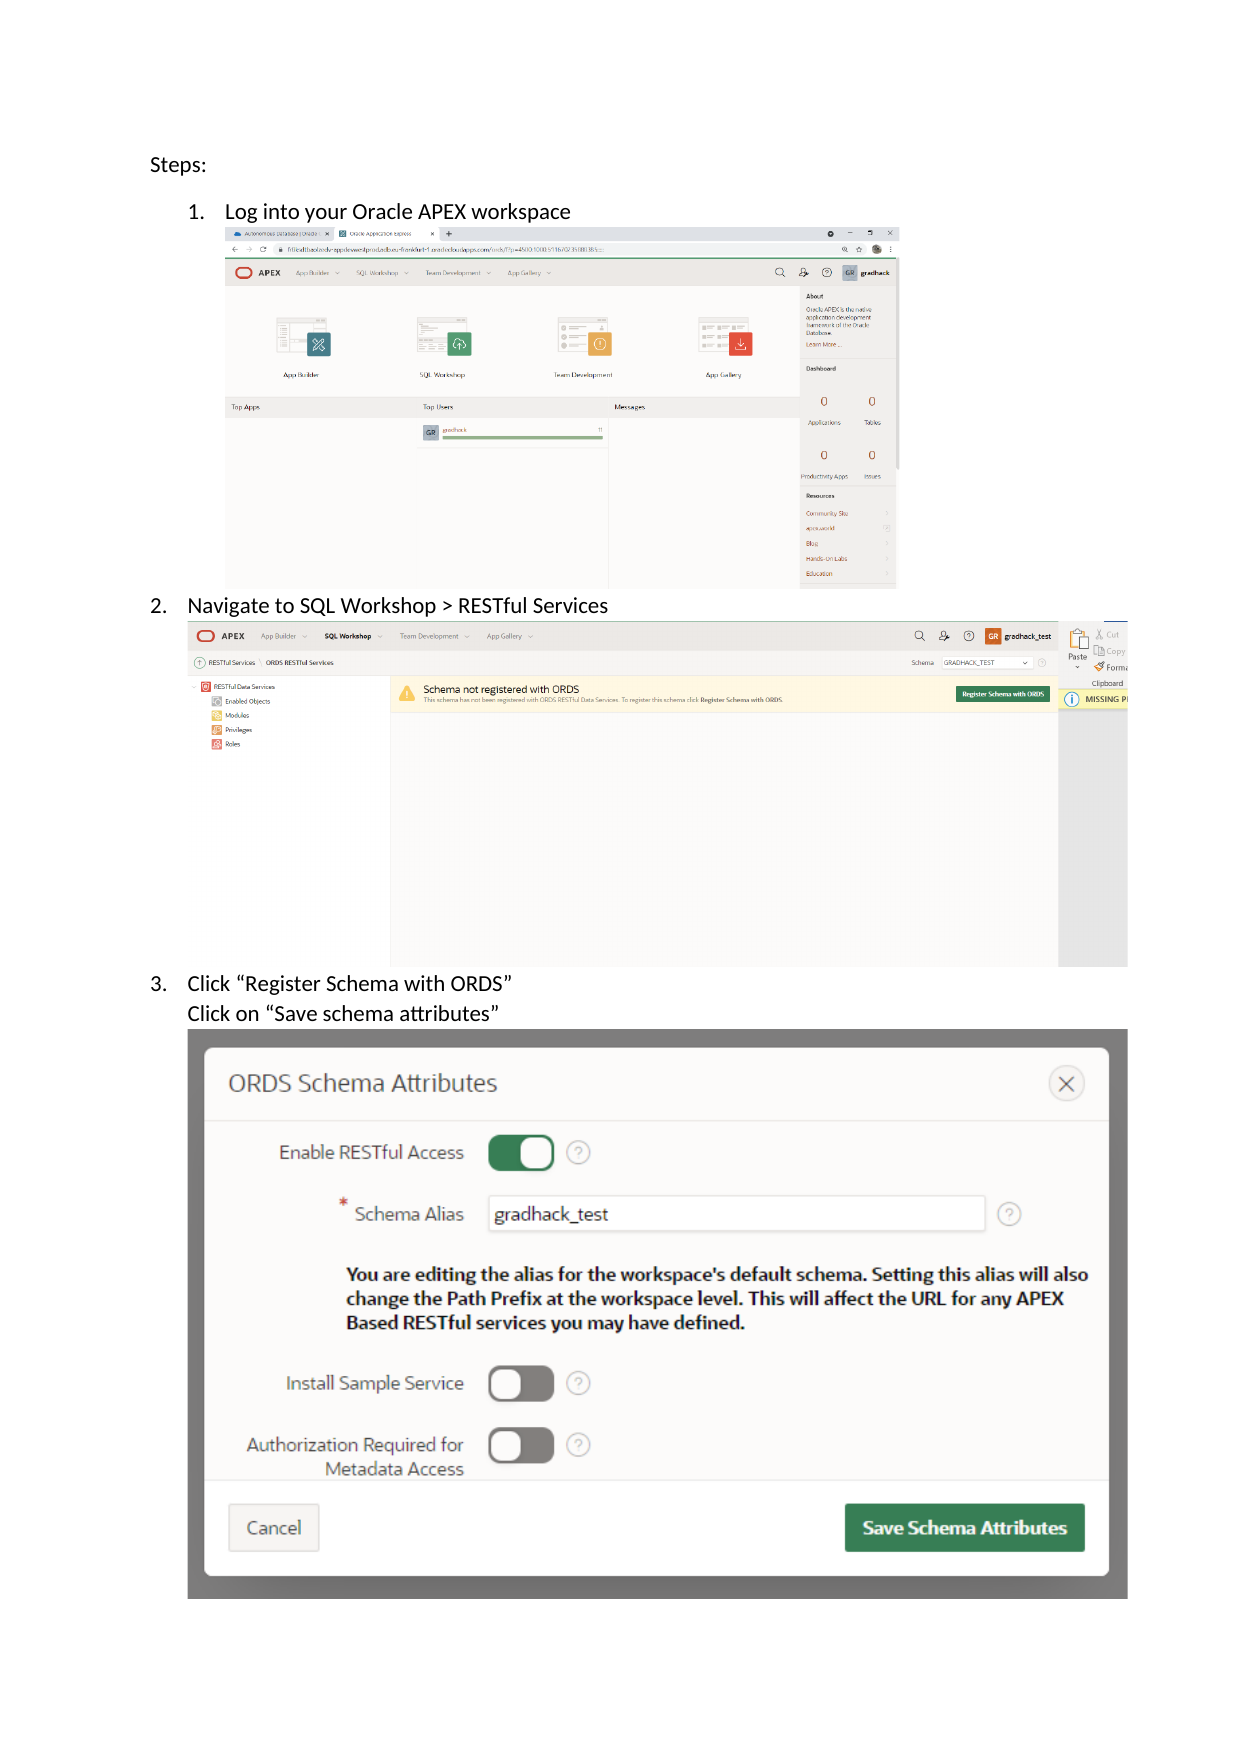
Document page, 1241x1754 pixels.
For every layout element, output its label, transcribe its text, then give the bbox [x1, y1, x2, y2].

picture [187, 1029, 1128, 1599]
picture [187, 621, 1128, 967]
text Steps: [150, 150, 1090, 178]
picture [225, 227, 900, 589]
list Log into your Oracle APEX workspace [187, 197, 1090, 225]
